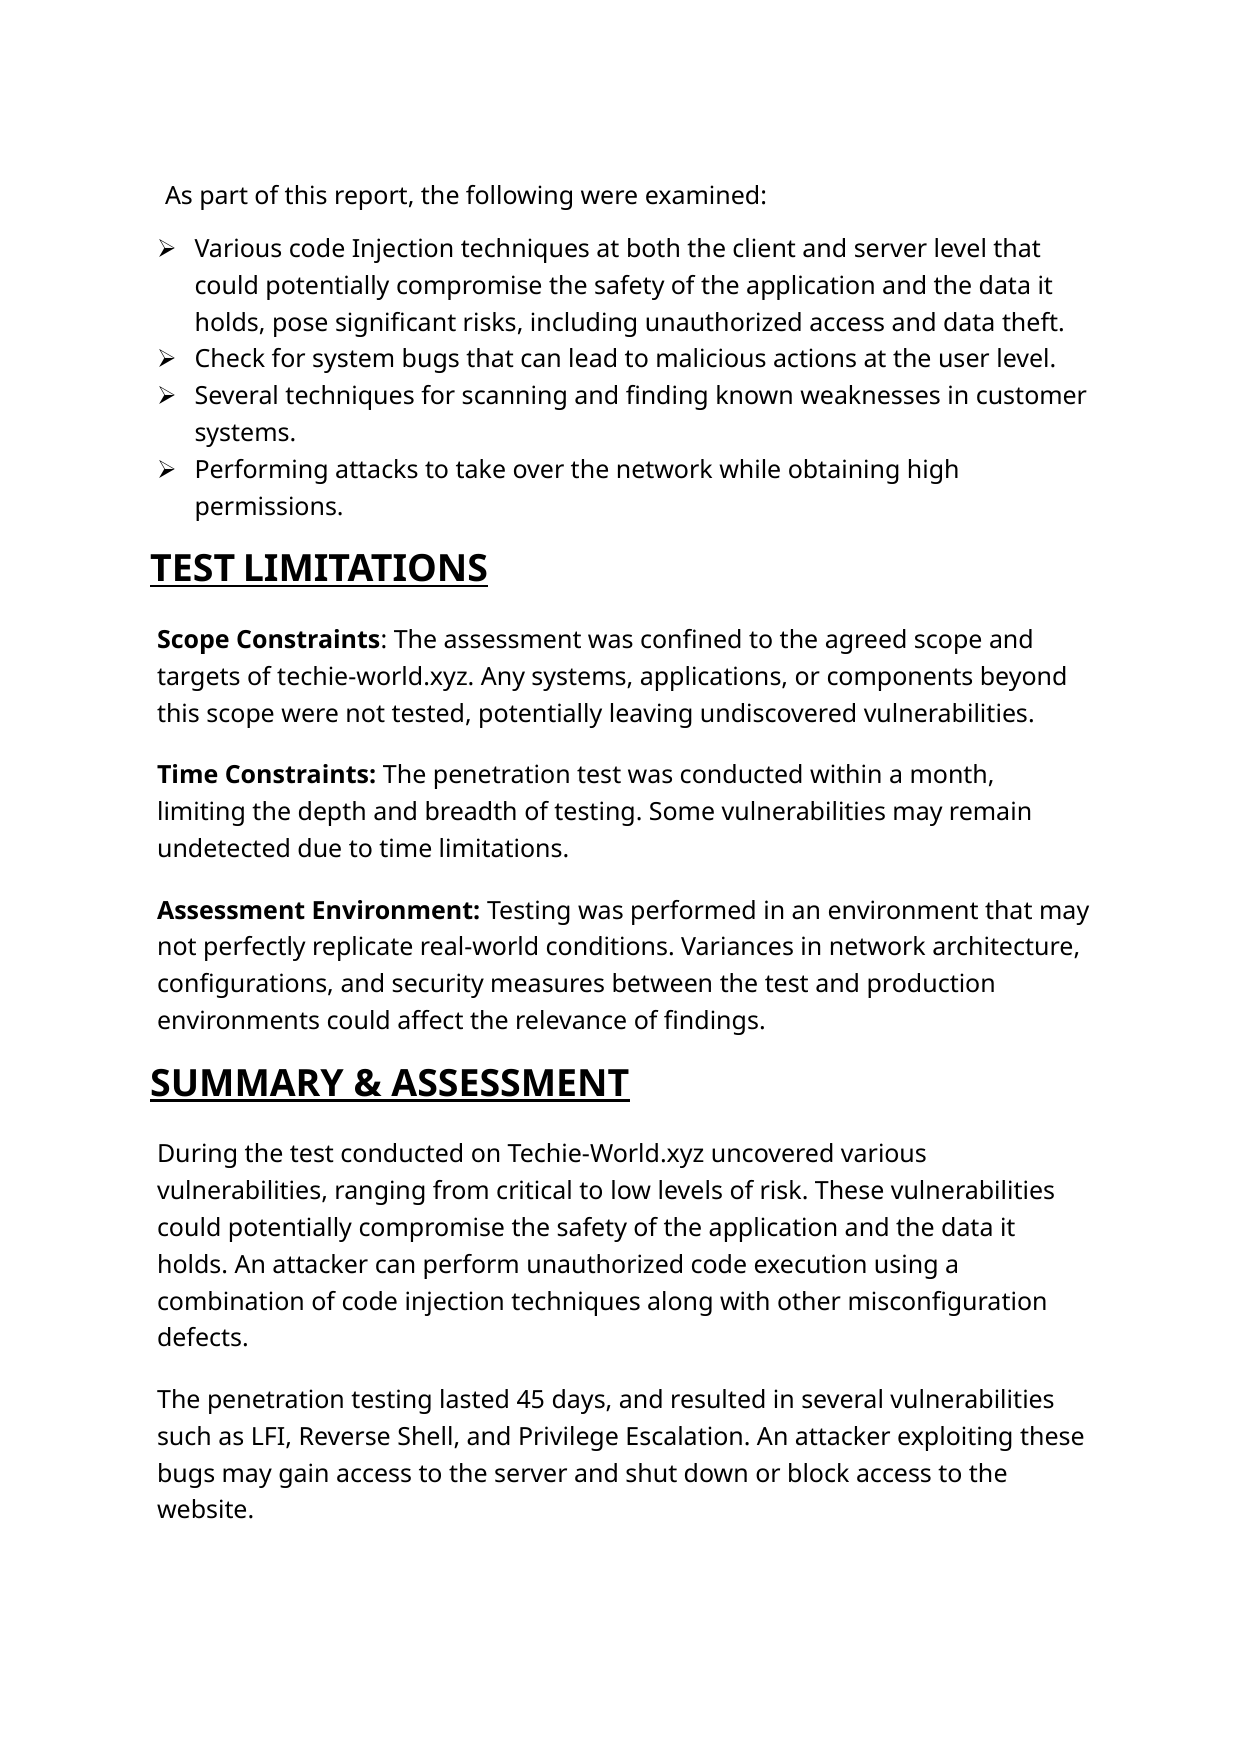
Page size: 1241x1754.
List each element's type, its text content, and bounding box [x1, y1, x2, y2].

subtitle SUMMARY & ASSESSMENT [150, 1056, 1090, 1107]
text Assessment Environment: Testing was performed in an environment that may not perfectly replicate real-world conditions. Variances in network architecture, configurations, and security measures between the test and production environments could affect the relevance of findings. [157, 892, 1090, 1037]
list Performing attacks to take over the network while obtaining high permissions. [157, 451, 1090, 522]
list Several techniques for scanning and finding known weaknesses in customer systems. [157, 378, 1090, 449]
text The penetration testing lasted 45 days, and resulted in several vulnerabilities such as LFI, Reverse Shell, and Privilege Escalation. An attacker exploiting these bugs may gain access to the server and shut down or block access to the website. [157, 1382, 1090, 1526]
subtitle TEST LIMITATIONS [150, 542, 1090, 593]
list Check for system bugs that can lead to malicious actions at the user level. [157, 341, 1090, 375]
text Scope Constraints: The assessment was confined to the agreed scope and targets of techie-world.xyz. Any systems, applications, or components beyond this scope were not tested, potentially leaving undiscovered vulnerabilities. [157, 622, 1090, 729]
list Various code Injection techniques at both the client and server level that could potentially compromise the safety of the application and the data it holds, pose significant risks, including unauthorized access and data theft. [157, 231, 1090, 338]
text Time Constraints: The penetration test was conducted within a month, limiting the depth and breadth of testing. Some vulnerabilities may remain undetected due to time limitations. [157, 757, 1090, 864]
text As part of this report, the following were examined: [150, 177, 1090, 211]
text During the test conducted on Techie-World.xyz uncovered various vulnerabilities, ranging from critical to low levels of risk. These vulnerabilities could potentially compromise the safety of the application and the data it holds. An attacker can perform unauthorized code execution using a combination of code injection techniques along with other misconfiguration defects. [157, 1136, 1090, 1354]
